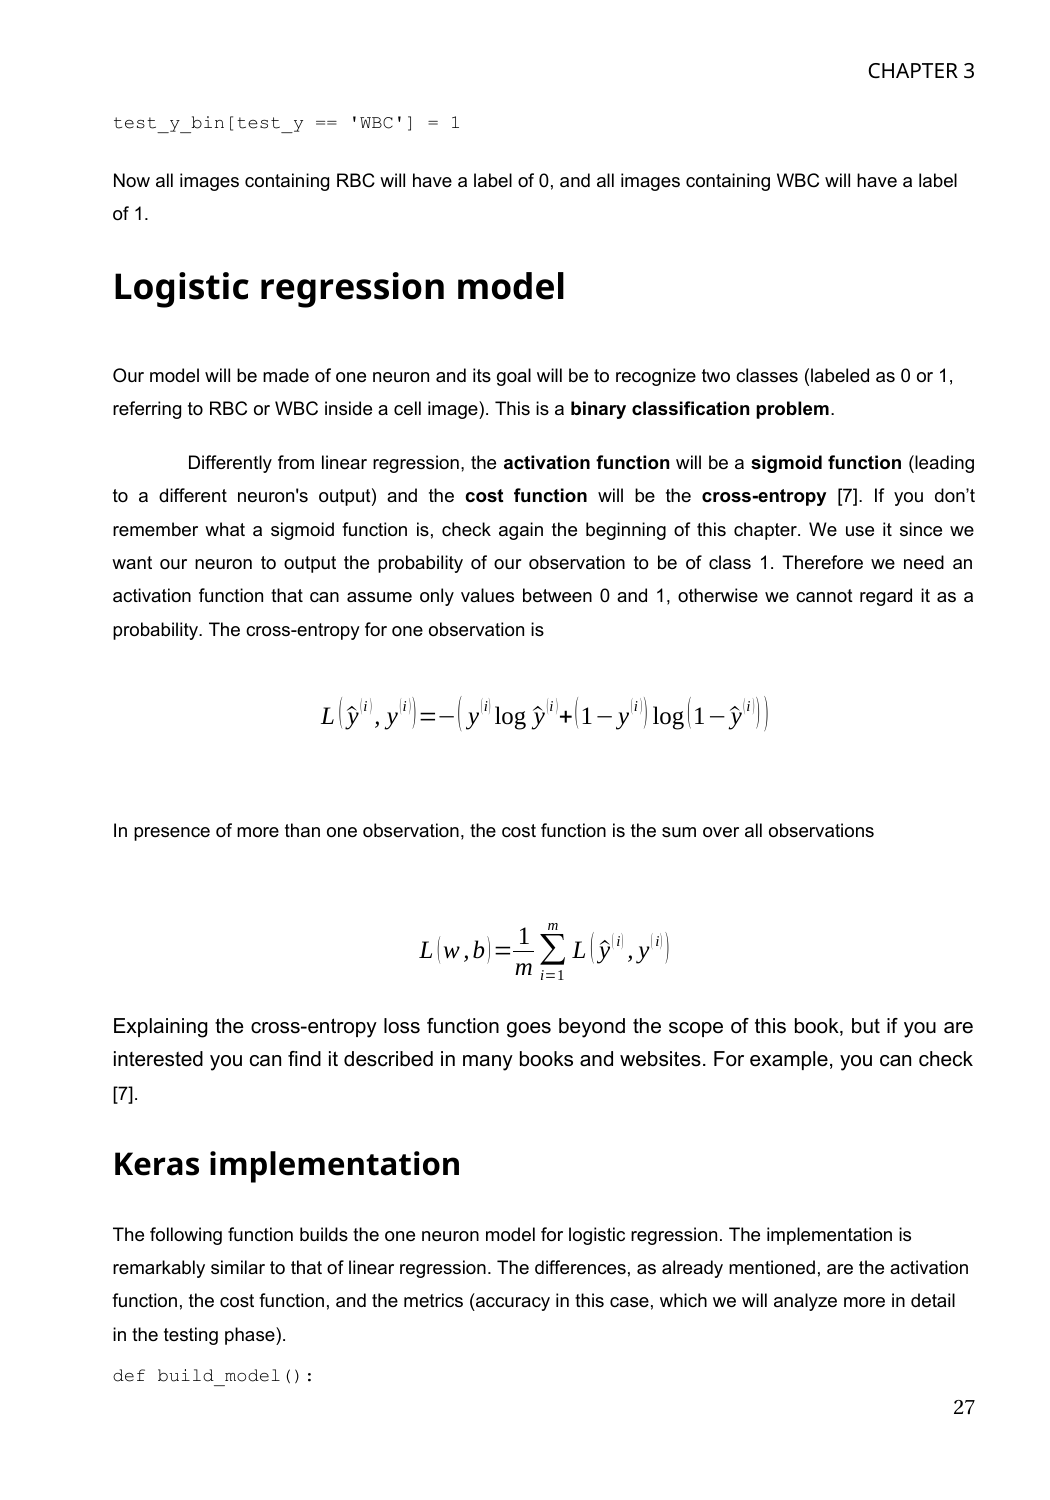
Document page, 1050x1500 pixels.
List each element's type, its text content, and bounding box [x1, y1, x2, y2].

text In presence of more than one observation, the cost function is the sum over all observations [112, 808, 975, 841]
subtitle Keras implementation [112, 1142, 975, 1184]
text Explaining the cross-entropy loss function goes beyond the scope of this book, but if you are interested you can find it described in many books and websites. For example, you can check [7]. [112, 1004, 975, 1104]
text def build_model(): [112, 1366, 975, 1387]
text test_y_bin[test_y == 'WBC'] = 1 [112, 112, 975, 134]
text The following function builds the one neuron model for logistic regression. The implementation is remarkably similar to that of linear regression. The differences, as already mentioned, are the activation function, the cost function, and the metrics (accuracy in this case, which we will analyze more in detail in the testing phase). [112, 1212, 975, 1345]
subtitle Logistic regression model [112, 262, 975, 310]
text Now all images containing RBC will have a label of 0, and all images containing WBC will have a label of 1. [112, 158, 975, 224]
text Differently from linear regression, the activation function will be a sigmoid function (leading to a different neuron's output) and the cost function will be the cross-entropy [7]. If you don’t remember what a sigmoid function is, check again the beginning of this chapter. We use it since we want our neuron to output the probability of our observation to be of class 1. Therefore we need an activation function that can assume only values between 0 and 1, otherwise we cannot regard it as a probability. The cross-entropy for one observation is [112, 440, 975, 640]
text Our model will be made of one neuron and its goal will be to recognize two classes (labeled as 0 or 1, referring to RBC or WBC inside a cell image). This is a binary classification problem. [112, 353, 975, 419]
